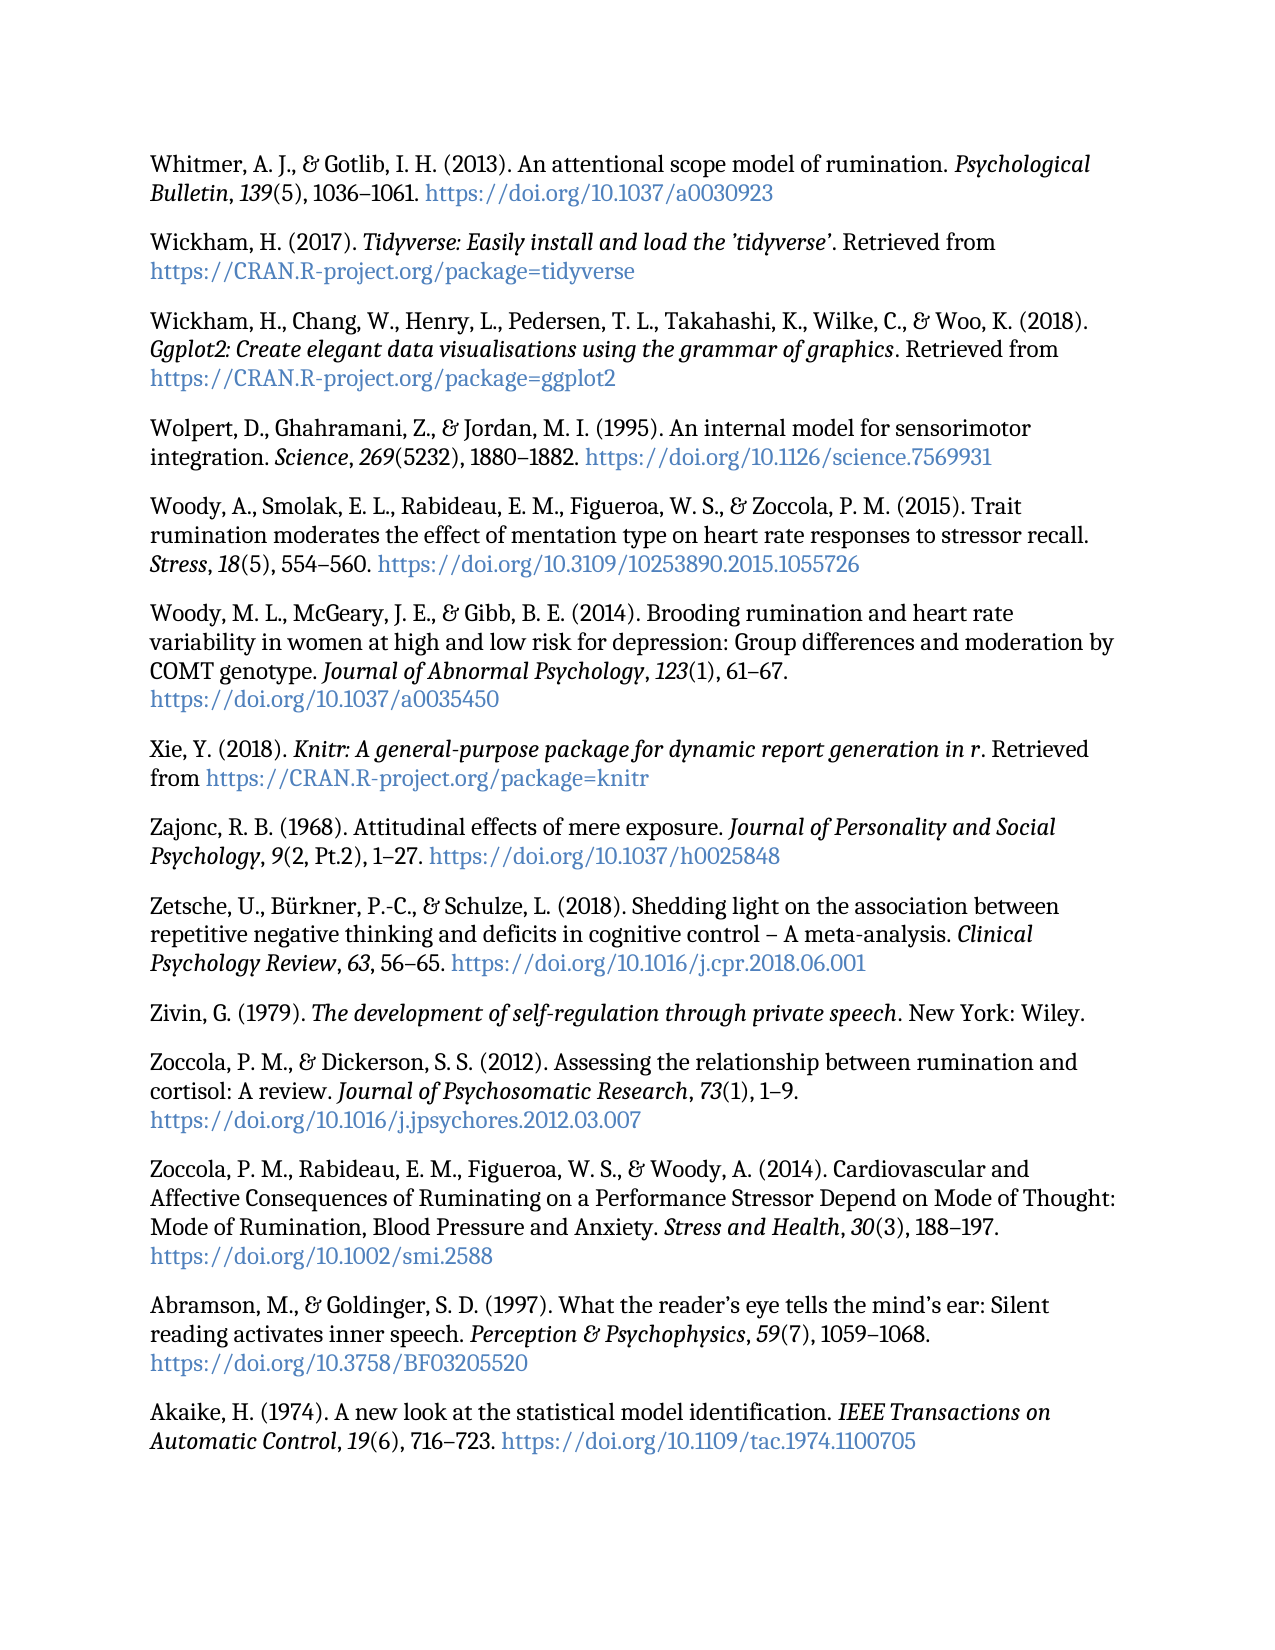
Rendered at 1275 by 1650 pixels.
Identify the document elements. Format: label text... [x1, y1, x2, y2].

text Zoccola, P. M., & Dickerson, S. S. (2012). Assessing the relationship between rumination and cortisol: A review. Journal of Psychosomatic Research, 73(1), 1–9. https://doi.org/10.1016/j.jpsychores.2012.03.007 [150, 1048, 1125, 1134]
text Wickham, H., Chang, W., Henry, L., Pedersen, T. L., Takahashi, K., Wilke, C., & Woo, K. (2018). Ggplot2: Create elegant data visualisations using the grammar of graphics. Retrieved from https://CRAN.R-project.org/package=ggplot2 [150, 307, 1125, 393]
text Zoccola, P. M., Rabideau, E. M., Figueroa, W. S., & Woody, A. (2014). Cardiovascular and Affective Consequences of Ruminating on a Performance Stressor Depend on Mode of Thought: Mode of Rumination, Blood Pressure and Anxiety. Stress and Health, 30(3), 188–197. https://doi.org/10.1002/smi.2588 [150, 1155, 1125, 1270]
text Zajonc, R. B. (1968). Attitudinal effects of mere exposure. Journal of Personality and Social Psychology, 9(2, Pt.2), 1–27. https://doi.org/10.1037/h0025848 [150, 813, 1125, 871]
text Whitmer, A. J., & Gotlib, I. H. (2013). An attentional scope model of rumination. Psychological Bulletin, 139(5), 1036–1061. https://doi.org/10.1037/a0030923 [150, 150, 1125, 207]
text Abramson, M., & Goldinger, S. D. (1997). What the reader’s eye tells the mind’s ear: Silent reading activates inner speech. Perception & Psychophysics, 59(7), 1059–1068. https://doi.org/10.3758/BF03205520 [150, 1291, 1125, 1377]
text Akaike, H. (1974). A new look at the statistical model identification. IEEE Transactions on Automatic Control, 19(6), 716–723. https://doi.org/10.1109/tac.1974.1100705 [150, 1398, 1125, 1456]
text Woody, A., Smolak, E. L., Rabideau, E. M., Figueroa, W. S., & Zoccola, P. M. (2015). Trait rumination moderates the effect of mentation type on heart rate responses to stressor recall. Stress, 18(5), 554–560. https://doi.org/10.3109/10253890.2015.1055726 [150, 492, 1125, 578]
text Wickham, H. (2017). Tidyverse: Easily install and load the ’tidyverse’. Retrieved from https://CRAN.R-project.org/package=tidyverse [150, 228, 1125, 286]
text Zivin, G. (1979). The development of self-regulation through private speech. New York: Wiley. [150, 999, 1125, 1027]
text Woody, M. L., McGeary, J. E., & Gibb, B. E. (2014). Brooding rumination and heart rate variability in women at high and low risk for depression: Group differences and moderation by COMT genotype. Journal of Abnormal Psychology, 123(1), 61–67. https://doi.org/10.1037/a0035450 [150, 599, 1125, 714]
text Wolpert, D., Ghahramani, Z., & Jordan, M. I. (1995). An internal model for sensorimotor integration. Science, 269(5232), 1880–1882. https://doi.org/10.1126/science.7569931 [150, 414, 1125, 471]
text Xie, Y. (2018). Knitr: A general-purpose package for dynamic report generation in r. Retrieved from https://CRAN.R-project.org/package=knitr [150, 735, 1125, 792]
text Zetsche, U., Bürkner, P.-C., & Schulze, L. (2018). Shedding light on the association between repetitive negative thinking and deficits in cognitive control – A meta-analysis. Clinical Psychology Review, 63, 56–65. https://doi.org/10.1016/j.cpr.2018.06.001 [150, 892, 1125, 978]
